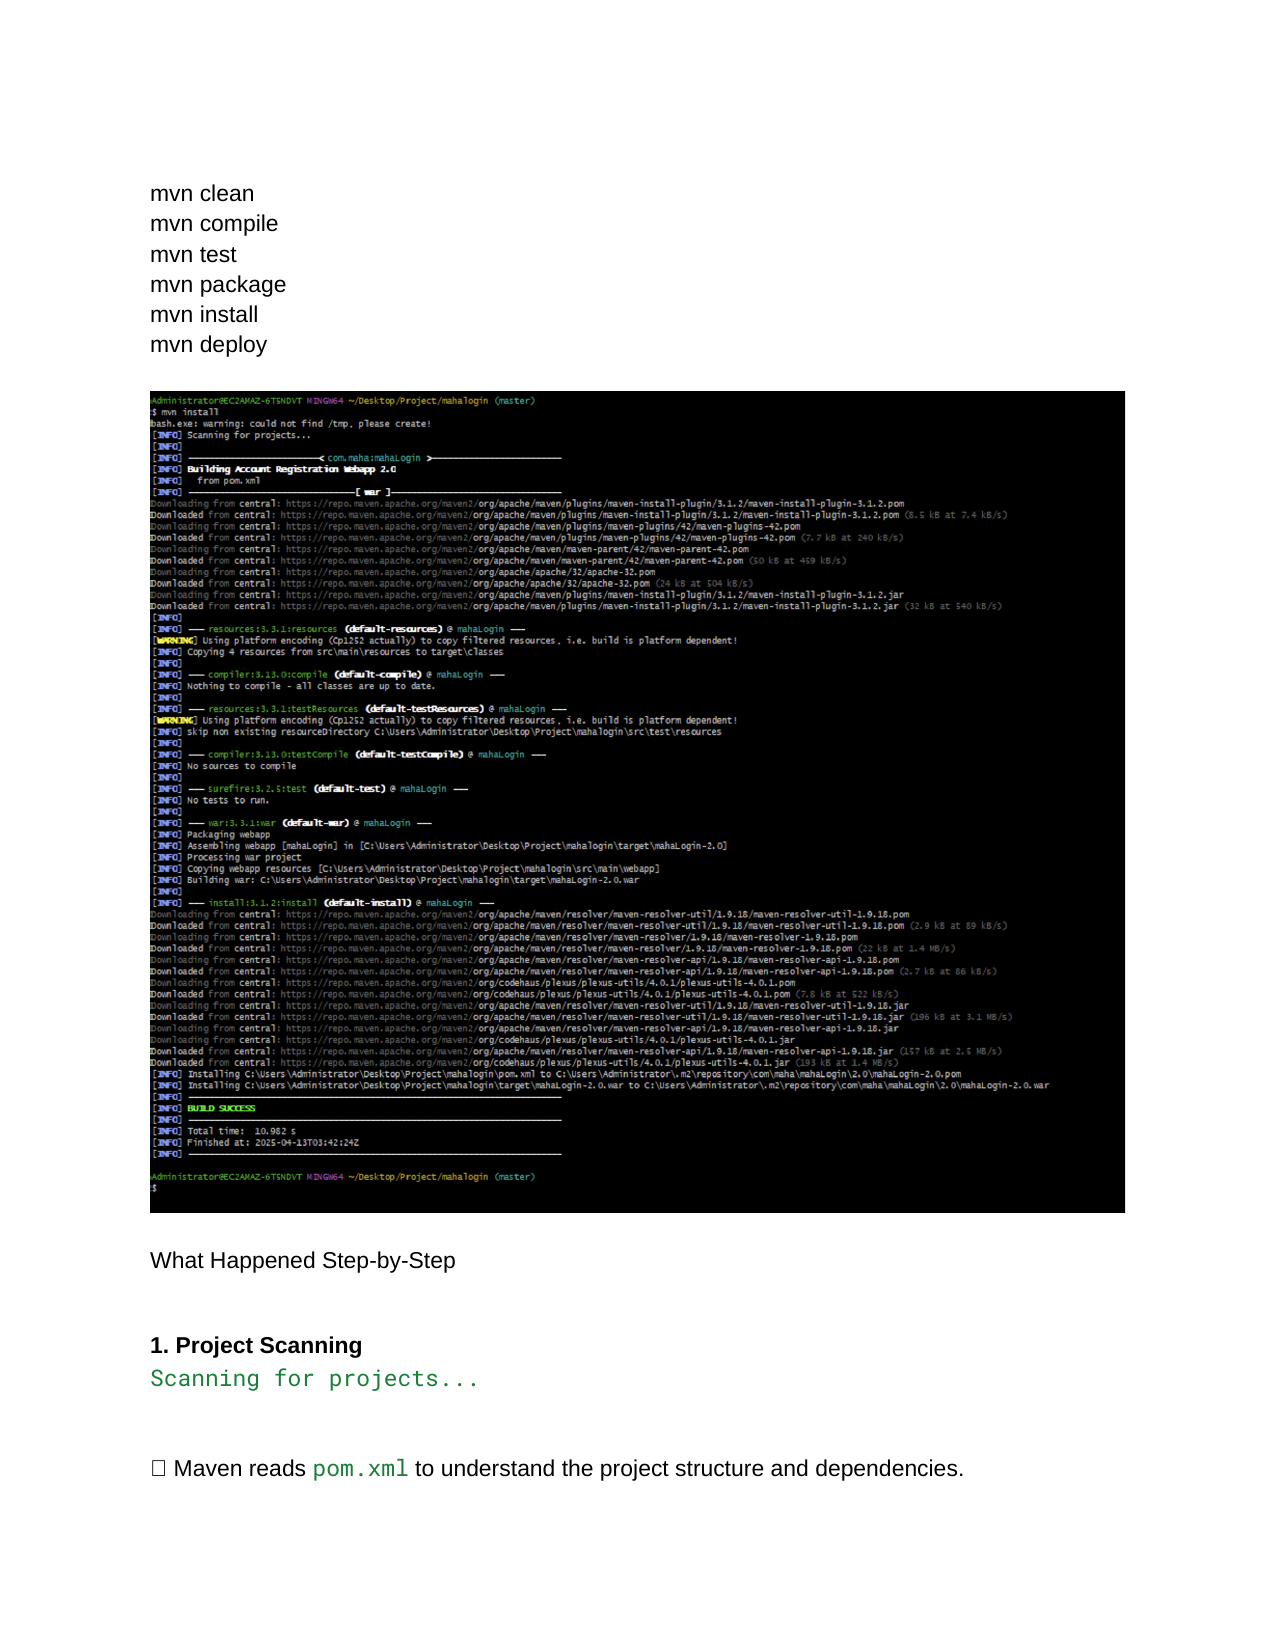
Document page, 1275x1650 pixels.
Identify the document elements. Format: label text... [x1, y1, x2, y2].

text mvn compile [150, 210, 1125, 237]
picture [150, 391, 1125, 1213]
text What Happened Step-by-Step [150, 1247, 1125, 1273]
text Scanning for projects... [150, 1362, 1125, 1393]
text mvn install [150, 301, 1125, 327]
subtitle 1. Project Scanning [150, 1332, 1125, 1358]
text 📌 Maven reads pom.xml to understand the project structure and dependencies. [150, 1452, 1125, 1483]
text mvn clean [150, 180, 1125, 207]
text mvn package [150, 271, 1125, 297]
text mvn test [150, 241, 1125, 267]
text mvn deploy [150, 331, 1125, 358]
